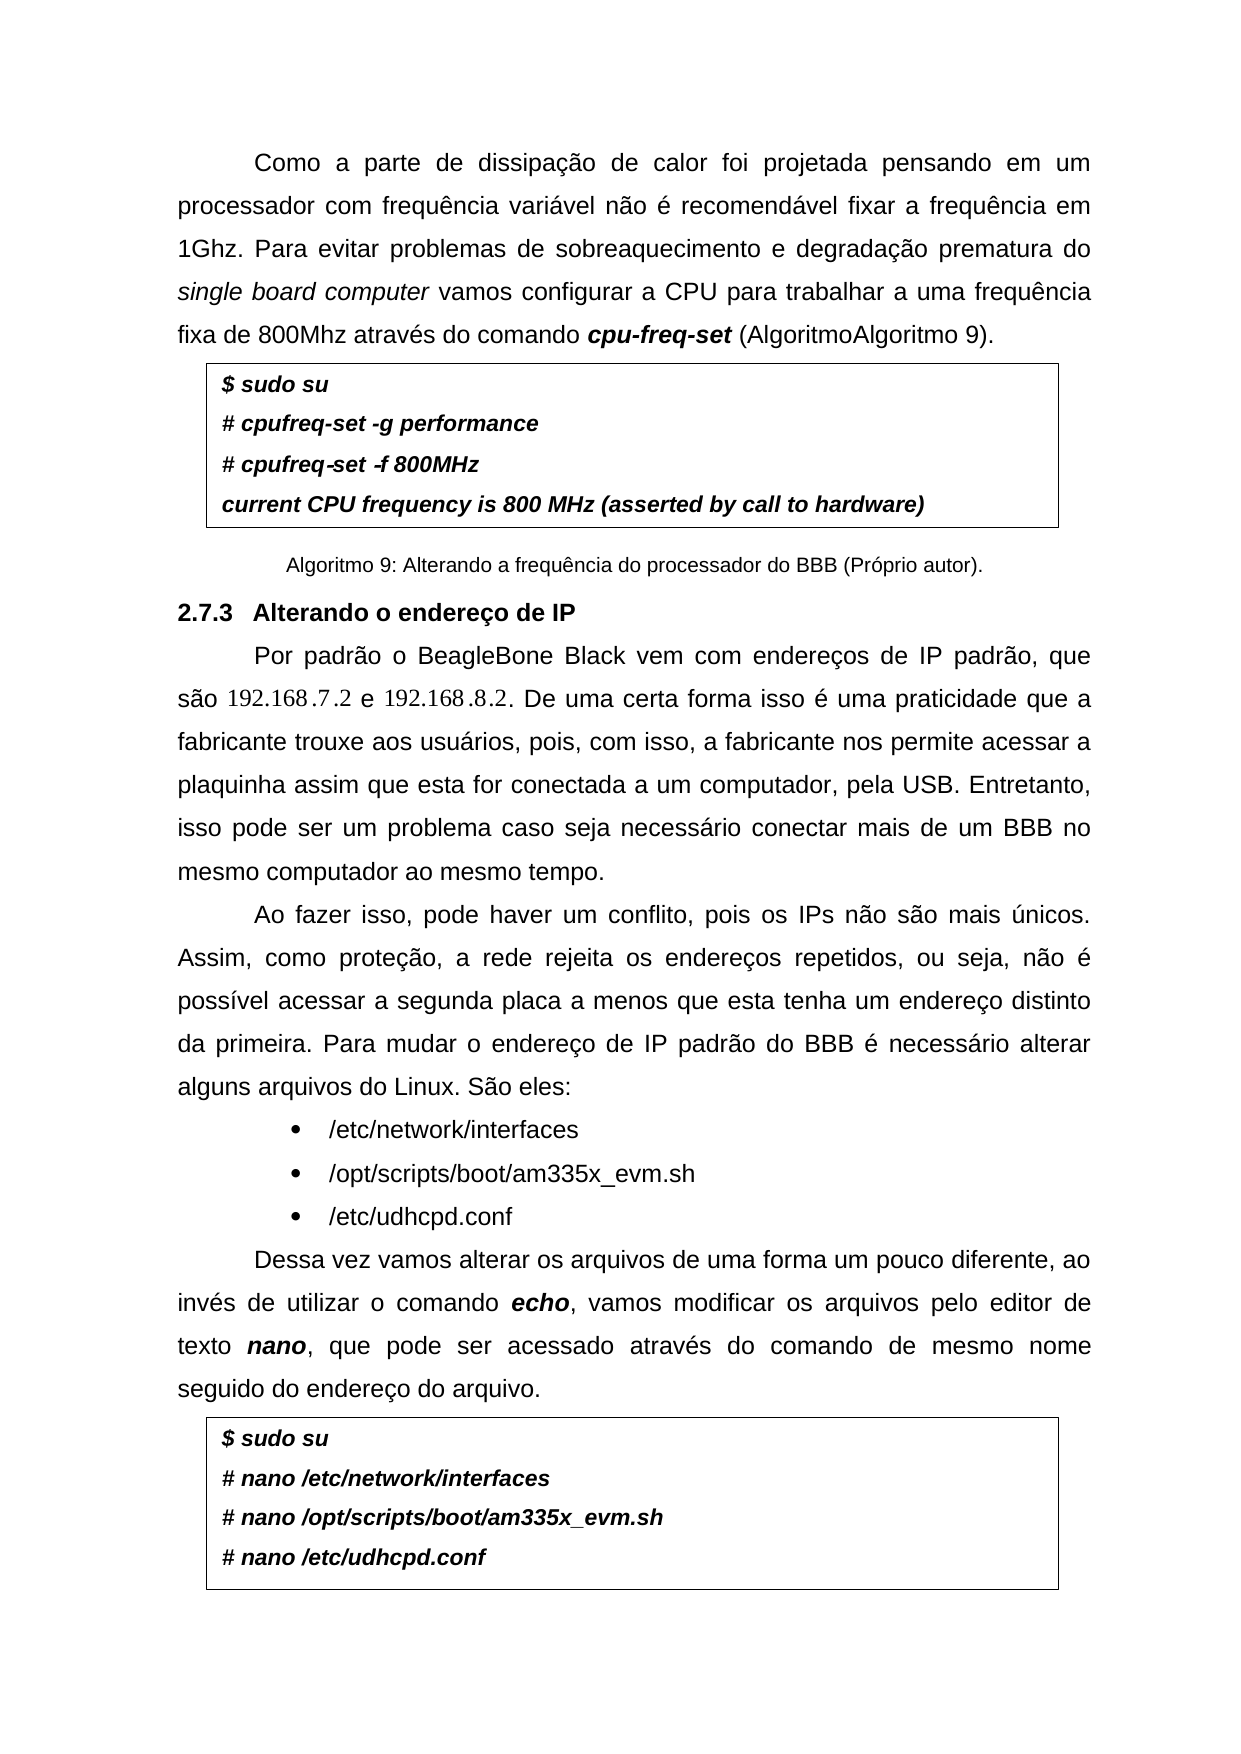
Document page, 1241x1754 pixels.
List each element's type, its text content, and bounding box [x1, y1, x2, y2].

list /etc/network/interfaces [291, 1115, 1092, 1144]
text Como a parte de dissipação de calor foi projetada pensando em um processador com frequência variável não é recomendável fixar a frequência em 1Ghz. Para evitar problemas de sobreaquecimento e degradação prematura do single board computer vamos configurar a CPU para trabalhar a uma frequência fixa de 800Mhz através do comando cpu-freq-set (Algoritmo). [177, 148, 1092, 349]
text Por padrão o BeagleBone Black vem com endereços de IP padrão, que são e . De uma certa forma isso é uma praticidade que a fabricante trouxe aos usuários, pois, com isso, a fabricante nos permite acessar a plaquinha assim que esta for conectada a um computador, pela USB. Entretanto, isso pode ser um problema caso seja necessário conectar mais de um BBB no mesmo computador ao mesmo tempo. [177, 641, 1092, 885]
text Algoritmo : Alterando a frequência do processador do BBB (Próprio autor). [177, 553, 1092, 577]
list /etc/udhcpd.conf [291, 1202, 1092, 1231]
list /opt/scripts/boot/am335x_evm.sh [291, 1158, 1092, 1187]
text Dessa vez vamos alterar os arquivos de uma forma um pouco diferente, ao invés de utilizar o comando echo, vamos modificar os arquivos pelo editor de texto nano, que pode ser acessado através do comando de mesmo nome seguido do endereço do arquivo. [177, 1245, 1092, 1403]
text Ao fazer isso, pode haver um conflito, pois os IPs não são mais únicos. Assim, como proteção, a rede rejeita os endereços repetidos, ou seja, não é possível acessar a segunda placa a menos que esta tenha um endereço distinto da primeira. Para mudar o endereço de IP padrão do BBB é necessário alterar alguns arquivos do Linux. São eles: [177, 900, 1092, 1101]
subtitle Alterando o endereço de IP [177, 598, 1092, 627]
